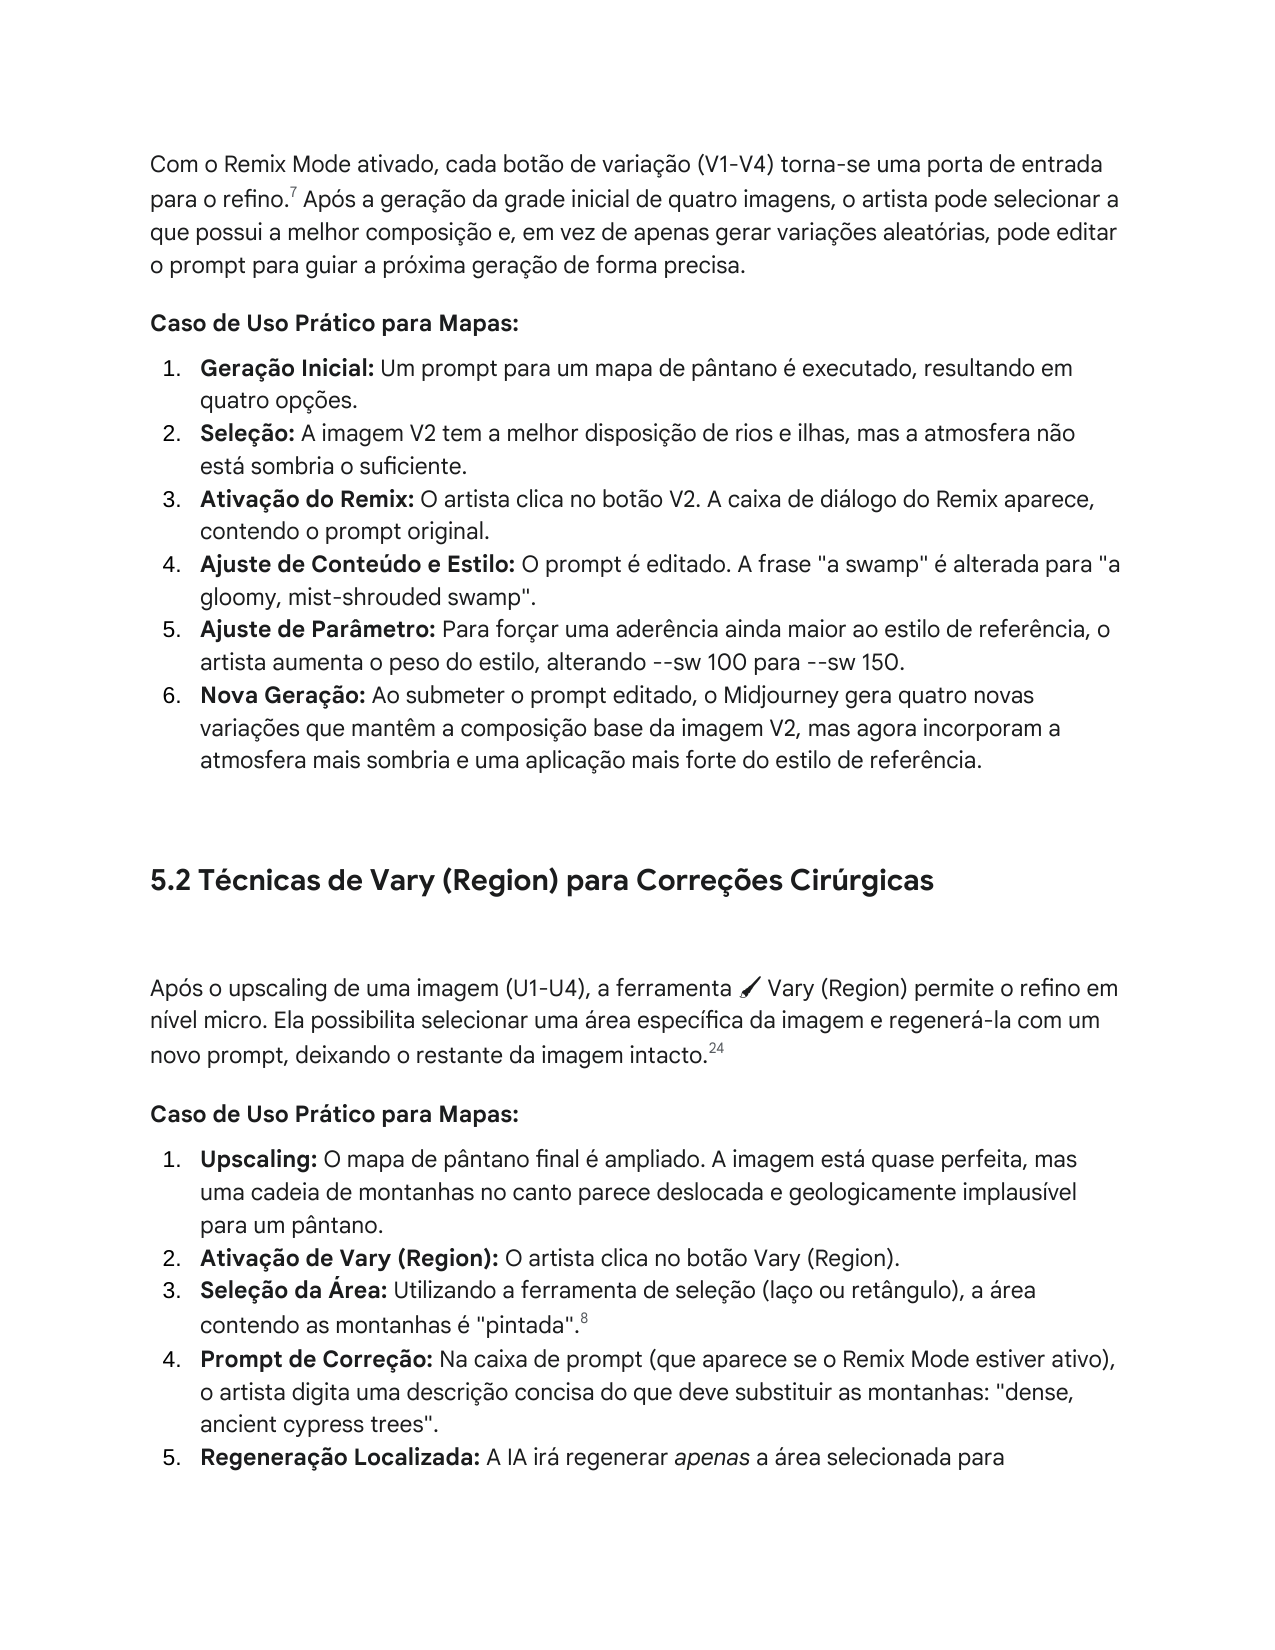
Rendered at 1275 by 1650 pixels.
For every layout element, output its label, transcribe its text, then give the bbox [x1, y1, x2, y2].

list Geração Inicial: Um prompt para um mapa de pântano é executado, resultando em quatro opções. [162, 354, 1125, 416]
list Ajuste de Parâmetro: Para forçar uma aderência ainda maior ao estilo de referência, o artista aumenta o peso do estilo, alterando --sw 100 para --sw 150. [162, 616, 1125, 677]
subtitle 5.2 Técnicas de Vary (Region) para Correções Cirúrgicas [150, 862, 1125, 898]
list Ativação de Vary (Region): O artista clica no botão Vary (Region). [162, 1244, 1125, 1272]
text Com o Remix Mode ativado, cada botão de variação (V1-V4) torna-se uma porta de entrada para o refino.7 Após a geração da grade inicial de quatro imagens, o artista pode selecionar a que possui a melhor composição e, em vez de apenas gerar variações aleatórias, pode editar o prompt para guiar a próxima geração de forma precisa. [150, 150, 1125, 280]
list Upscaling: O mapa de pântano final é ampliado. A imagem está quase perfeita, mas uma cadeia de montanhas no canto parece deslocada e geologicamente implausível para um pântano. [162, 1146, 1125, 1240]
text Caso de Uso Prático para Mapas: [150, 309, 1125, 338]
list Seleção: A imagem V2 tem a melhor disposição de rios e ilhas, mas a atmosfera não está sombria o suficiente. [162, 419, 1125, 481]
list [162, 1443, 1125, 1472]
list Ajuste de Conteúdo e Estilo: O prompt é editado. A frase "a swamp" é alterada para "a gloomy, mist-shrouded swamp". [162, 550, 1125, 612]
list Seleção da Área: Utilizando a ferramenta de seleção (laço ou retângulo), a área contendo as montanhas é "pintada".8 [162, 1276, 1125, 1341]
list Prompt de Correção: Na caixa de prompt (que aparece se o Remix Mode estiver ativo), o artista digita uma descrição concisa do que deve substituir as montanhas: "dense, ancient cypress trees". [162, 1345, 1125, 1439]
text Após o upscaling de uma imagem (U1-U4), a ferramenta 🖌️ Vary (Region) permite o refino em nível micro. Ela possibilita selecionar uma área específica da imagem e regenerá-la com um novo prompt, deixando o restante da imagem intacto.24 [150, 974, 1125, 1071]
text Caso de Uso Prático para Mapas: [150, 1100, 1125, 1129]
list Nova Geração: Ao submeter o prompt editado, o Midjourney gera quatro novas variações que mantêm a composição base da imagem V2, mas agora incorporam a atmosfera mais sombria e uma aplicação mais forte do estilo de referência. [162, 681, 1125, 775]
list Ativação do Remix: O artista clica no botão V2. A caixa de diálogo do Remix aparece, contendo o prompt original. [162, 485, 1125, 546]
